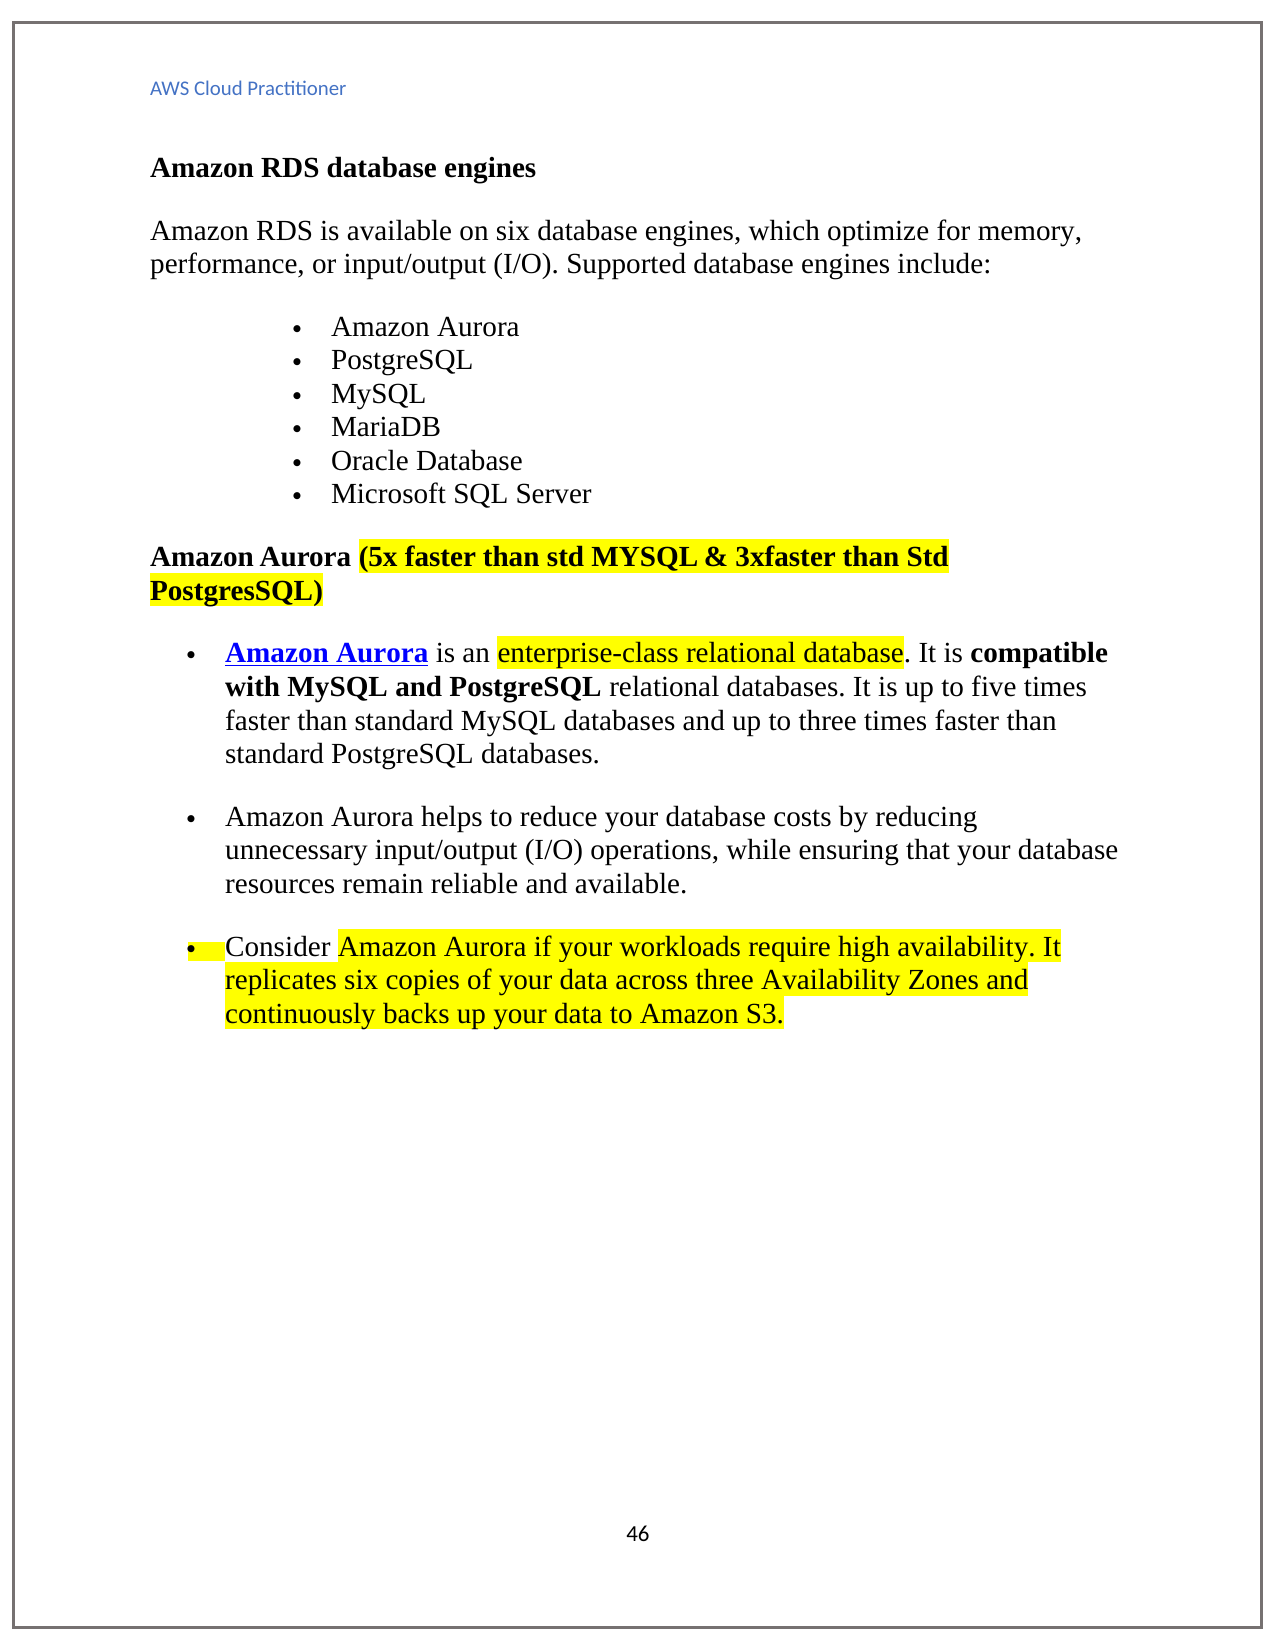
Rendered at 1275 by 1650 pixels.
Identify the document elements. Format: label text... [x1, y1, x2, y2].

list Amazon Aurora helps to reduce your database costs by reducing unnecessary input/output (I/O) operations, while ensuring that your database resources remain reliable and available. [187, 799, 1125, 899]
text Amazon RDS database engines [150, 150, 1125, 183]
list Amazon Aurora is an enterprise-class relational database. It is compatible with MySQL and PostgreSQL relational databases. It is up to five times faster than standard MySQL databases and up to three times faster than standard PostgreSQL databases. [187, 636, 1125, 770]
text Amazon Aurora (5x faster than std MYSQL & 3xfaster than Std PostgresSQL) [323, 539, 1125, 606]
list Consider Amazon Aurora if your workloads require high availability. It replicates six copies of your data across three Availability Zones and continuously backs up your data to Amazon S3. [187, 929, 338, 1029]
list Microsoft SQL Server [293, 477, 1125, 510]
list Oracle Database [293, 443, 1125, 477]
text Amazon RDS is available on six database engines, which optimize for memory, performance, or input/output (I/O). Supported database engines include: [150, 213, 1125, 280]
list Consider Amazon Aurora if your workloads require high availability. It replicates six copies of your data across three Availability Zones and continuously backs up your data to Amazon S3. [784, 929, 1125, 1029]
list PostgreSQL [293, 342, 1125, 376]
list MariaDB [293, 409, 1125, 443]
list Amazon Aurora [293, 309, 1125, 342]
list MySQL [293, 376, 1125, 409]
